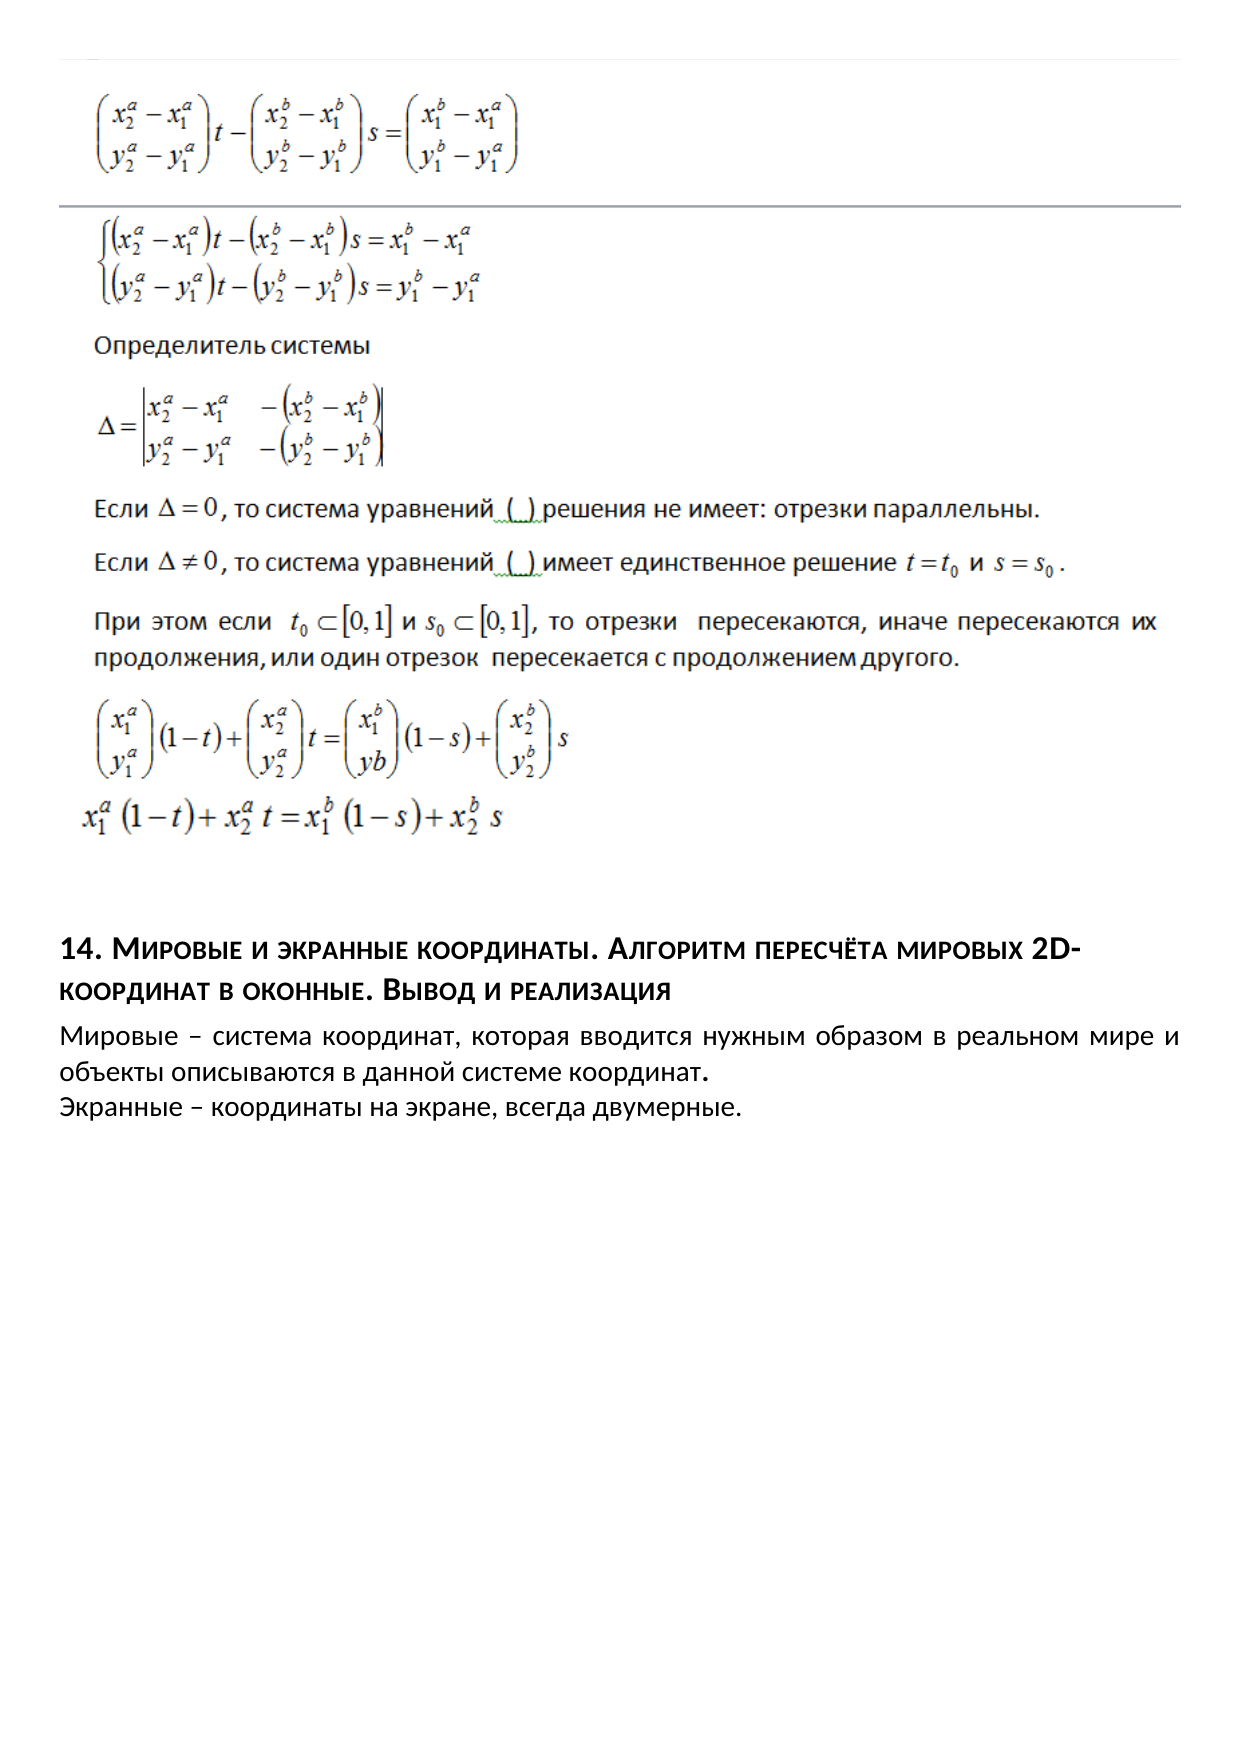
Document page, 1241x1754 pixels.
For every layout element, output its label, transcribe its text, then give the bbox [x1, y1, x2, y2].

picture [59, 59, 1182, 846]
text Мировые – система координат, которая вводится нужным образом в реальном мире и объекты описываются в данной системе координат. [59, 1017, 1181, 1088]
text Экранные – координаты на экране, всегда двумерные. [59, 1088, 1181, 1124]
subtitle 14. Мировые и экранные координаты. Алгоритм пересчёта мировых 2D-координат в оконные. Вывод и реализация [59, 927, 1181, 1009]
